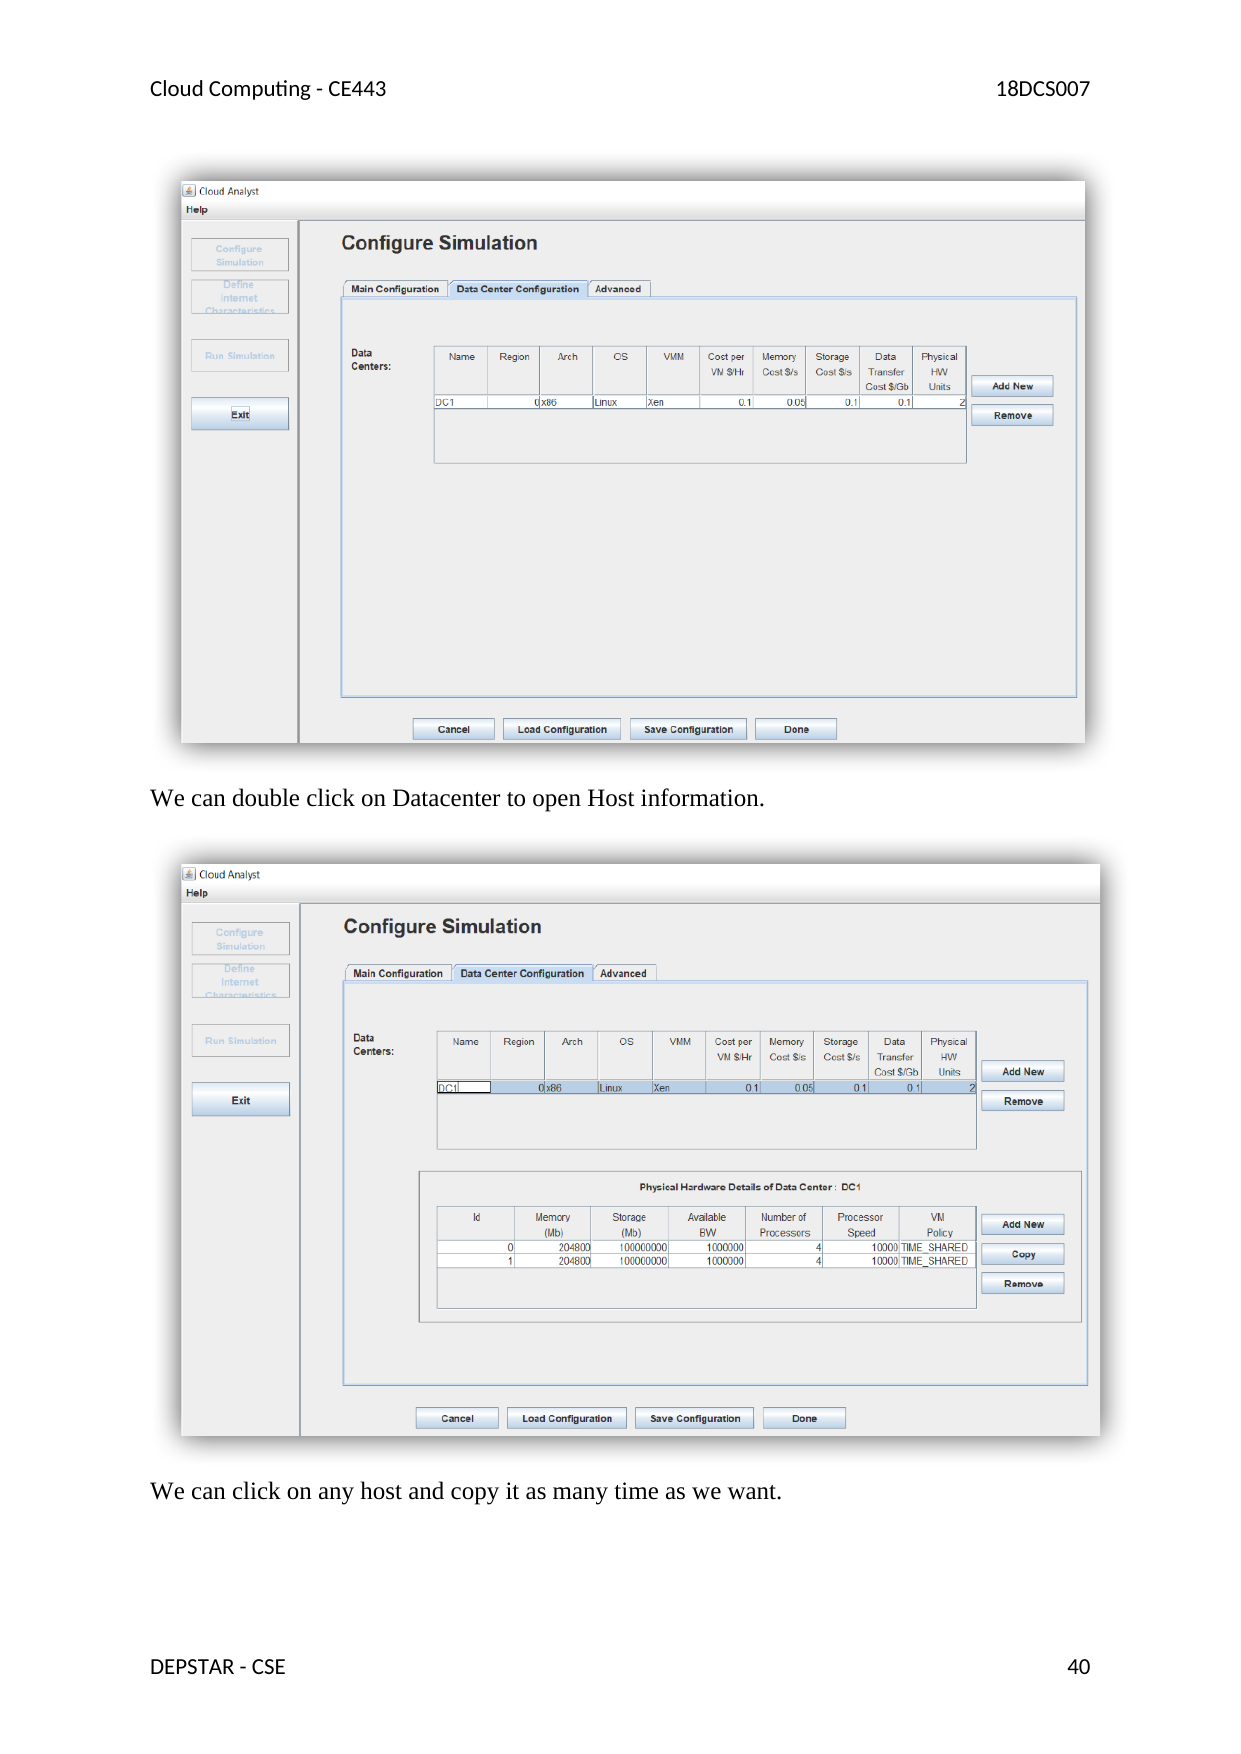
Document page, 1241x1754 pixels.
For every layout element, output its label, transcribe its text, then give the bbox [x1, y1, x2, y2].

picture [181, 181, 1085, 743]
text We can click on any host and copy it as many time as we want. [150, 1476, 1090, 1505]
text We can double click on Datacenter to open Host information. [150, 783, 1090, 812]
picture [181, 864, 1100, 1436]
